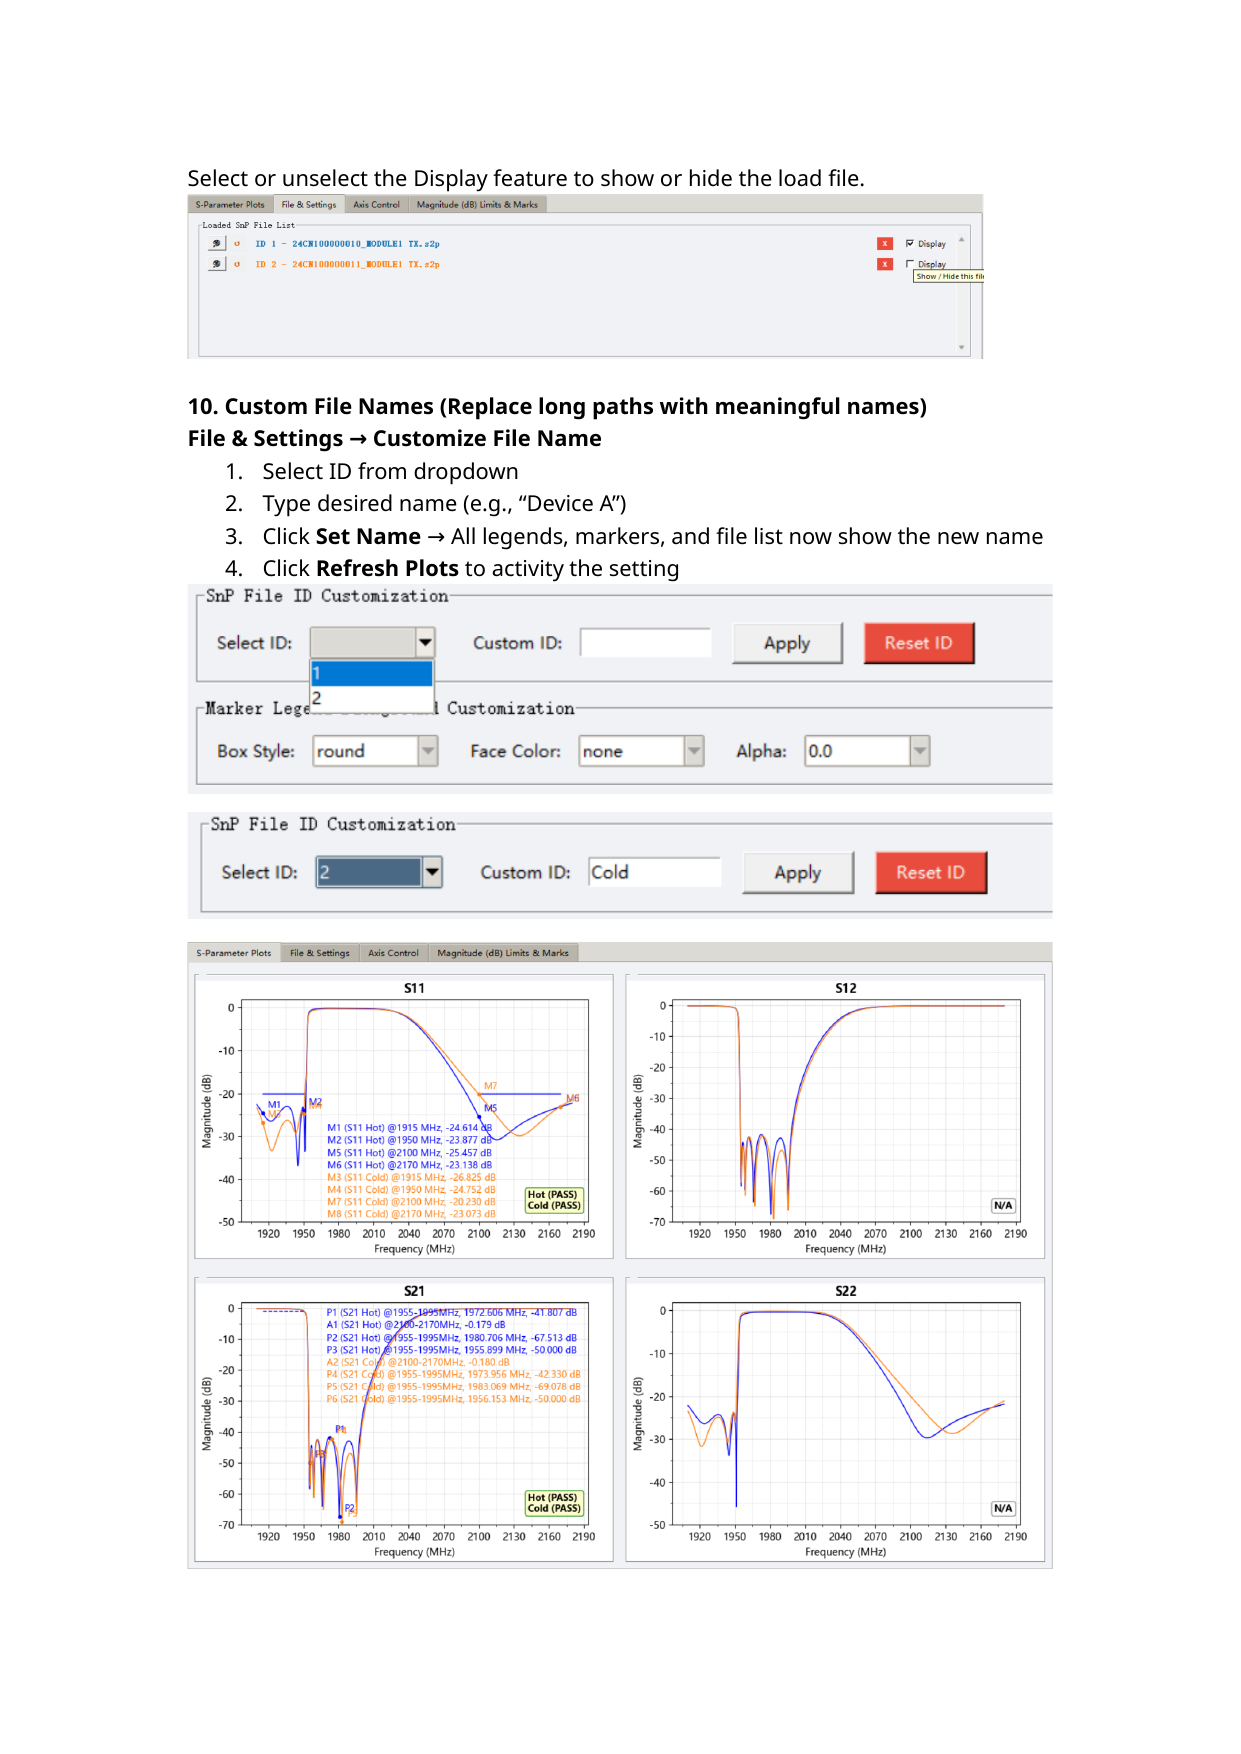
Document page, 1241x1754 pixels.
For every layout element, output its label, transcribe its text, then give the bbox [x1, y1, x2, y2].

text 10. Custom File Names (Replace long paths with meaningful names) [187, 389, 1053, 422]
text Select or unselect the Display feature to show or hide the load file. [187, 162, 1053, 194]
list Type desired name (e.g., “Device A”) [225, 487, 1053, 519]
picture [187, 812, 1053, 919]
list Click Set Name → All legends, markers, and file list now show the new name [225, 519, 1053, 552]
picture [187, 942, 1053, 1569]
text File & Settings → Customize File Name [187, 422, 1053, 454]
picture [187, 584, 1053, 794]
list Select ID from dropdown [225, 454, 1053, 487]
list Click Refresh Plots to activity the setting [225, 552, 1053, 584]
picture [187, 194, 984, 359]
